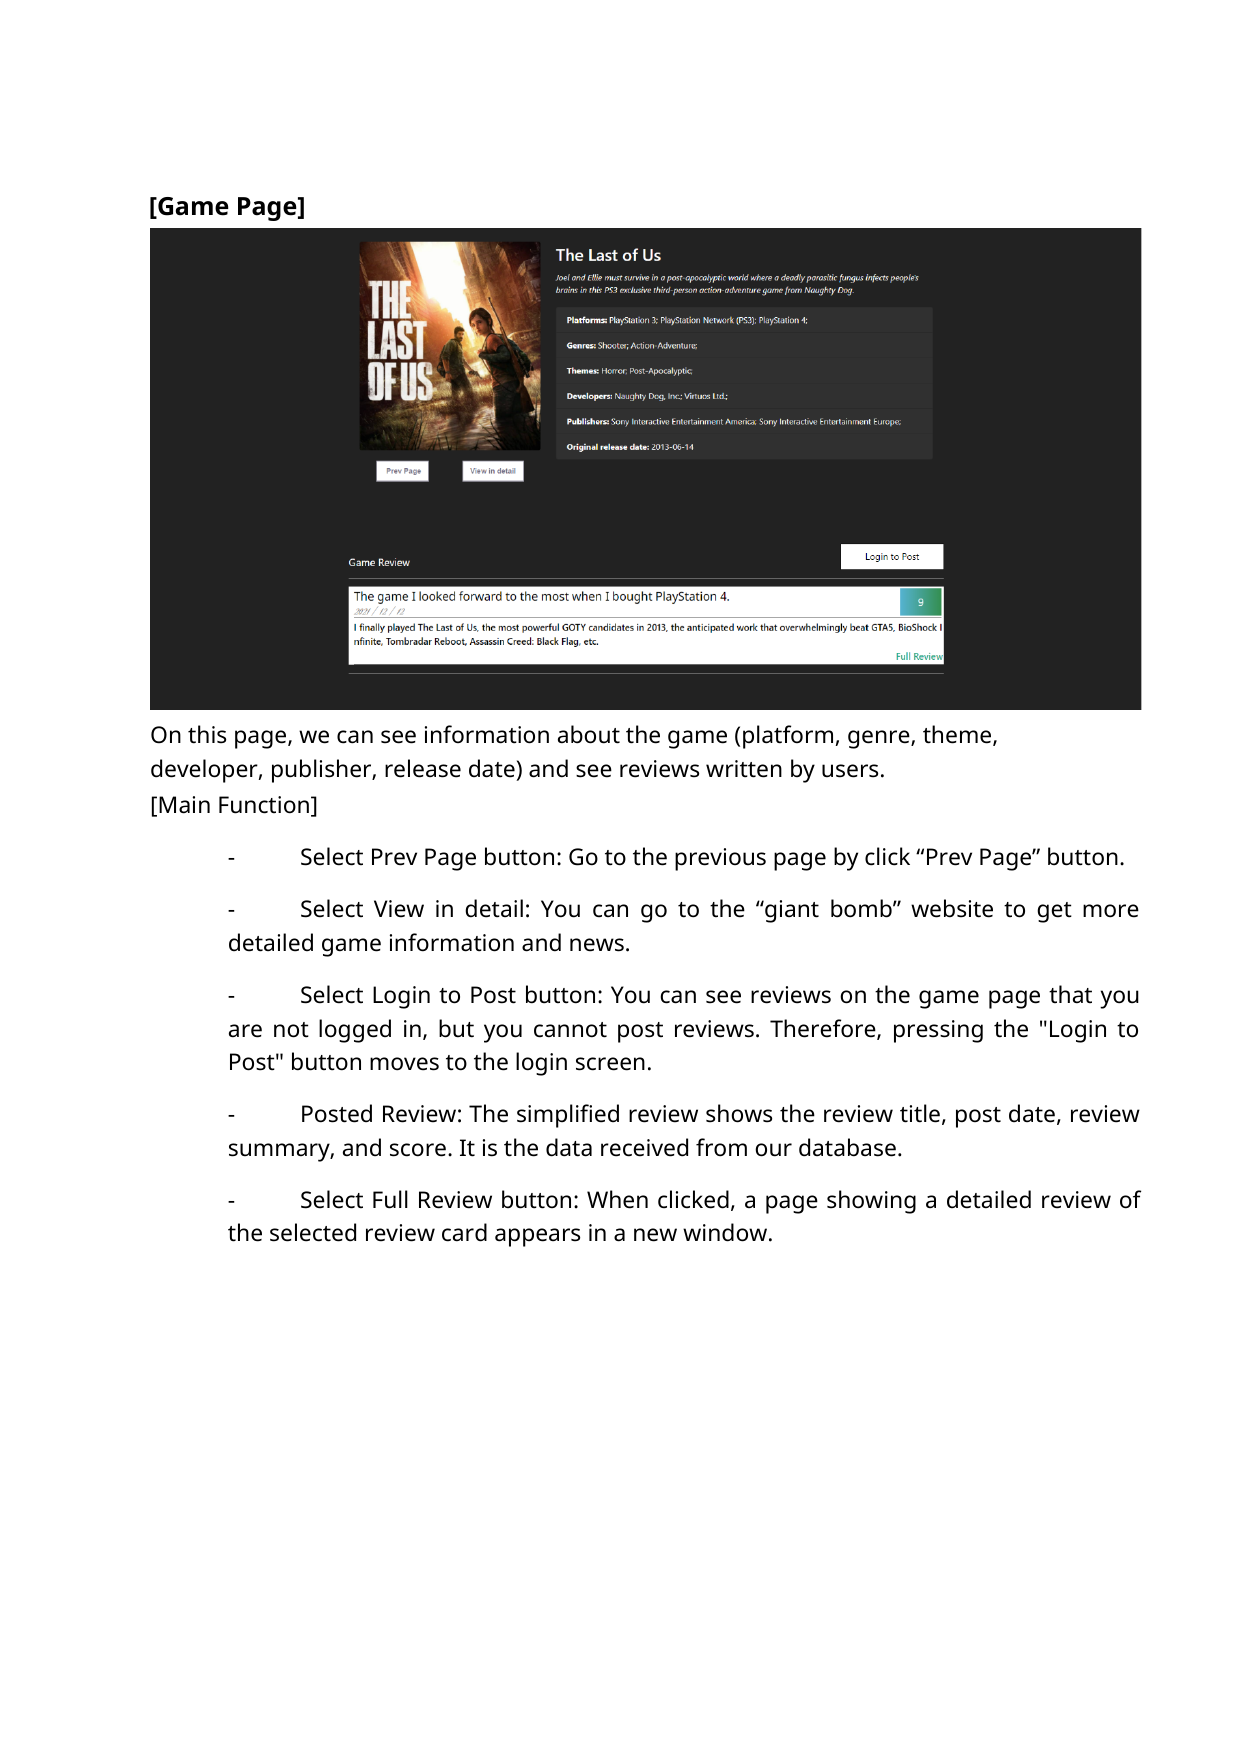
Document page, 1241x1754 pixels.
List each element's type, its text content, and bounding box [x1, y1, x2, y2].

text On this page, we can see information about the game (platform, genre, theme, developer, publisher, release date) and see reviews written by users. [150, 710, 1099, 784]
picture [150, 228, 1142, 710]
text [Main Function] [150, 789, 1092, 820]
list Select Login to Post button: You can see reviews on the game page that you are not logged in, but you cannot post reviews. Therefore, pressing the "Login to Post" button moves to the login screen. [228, 979, 1141, 1077]
subtitle [Game Page] [148, 188, 1141, 222]
list Select Full Review button: When clicked, a page showing a detailed review of the selected review card appears in a new window. [228, 1184, 1141, 1248]
list Select Prev Page button: Go to the previous page by click “Prev Page” button. [228, 841, 1141, 872]
list Select View in detail: You can go to the “giant bomb” website to get more detailed game information and news. [228, 893, 1141, 958]
list Posted Review: The simplified review shows the review title, post date, review summary, and score. It is the data received from our database. [228, 1098, 1141, 1163]
